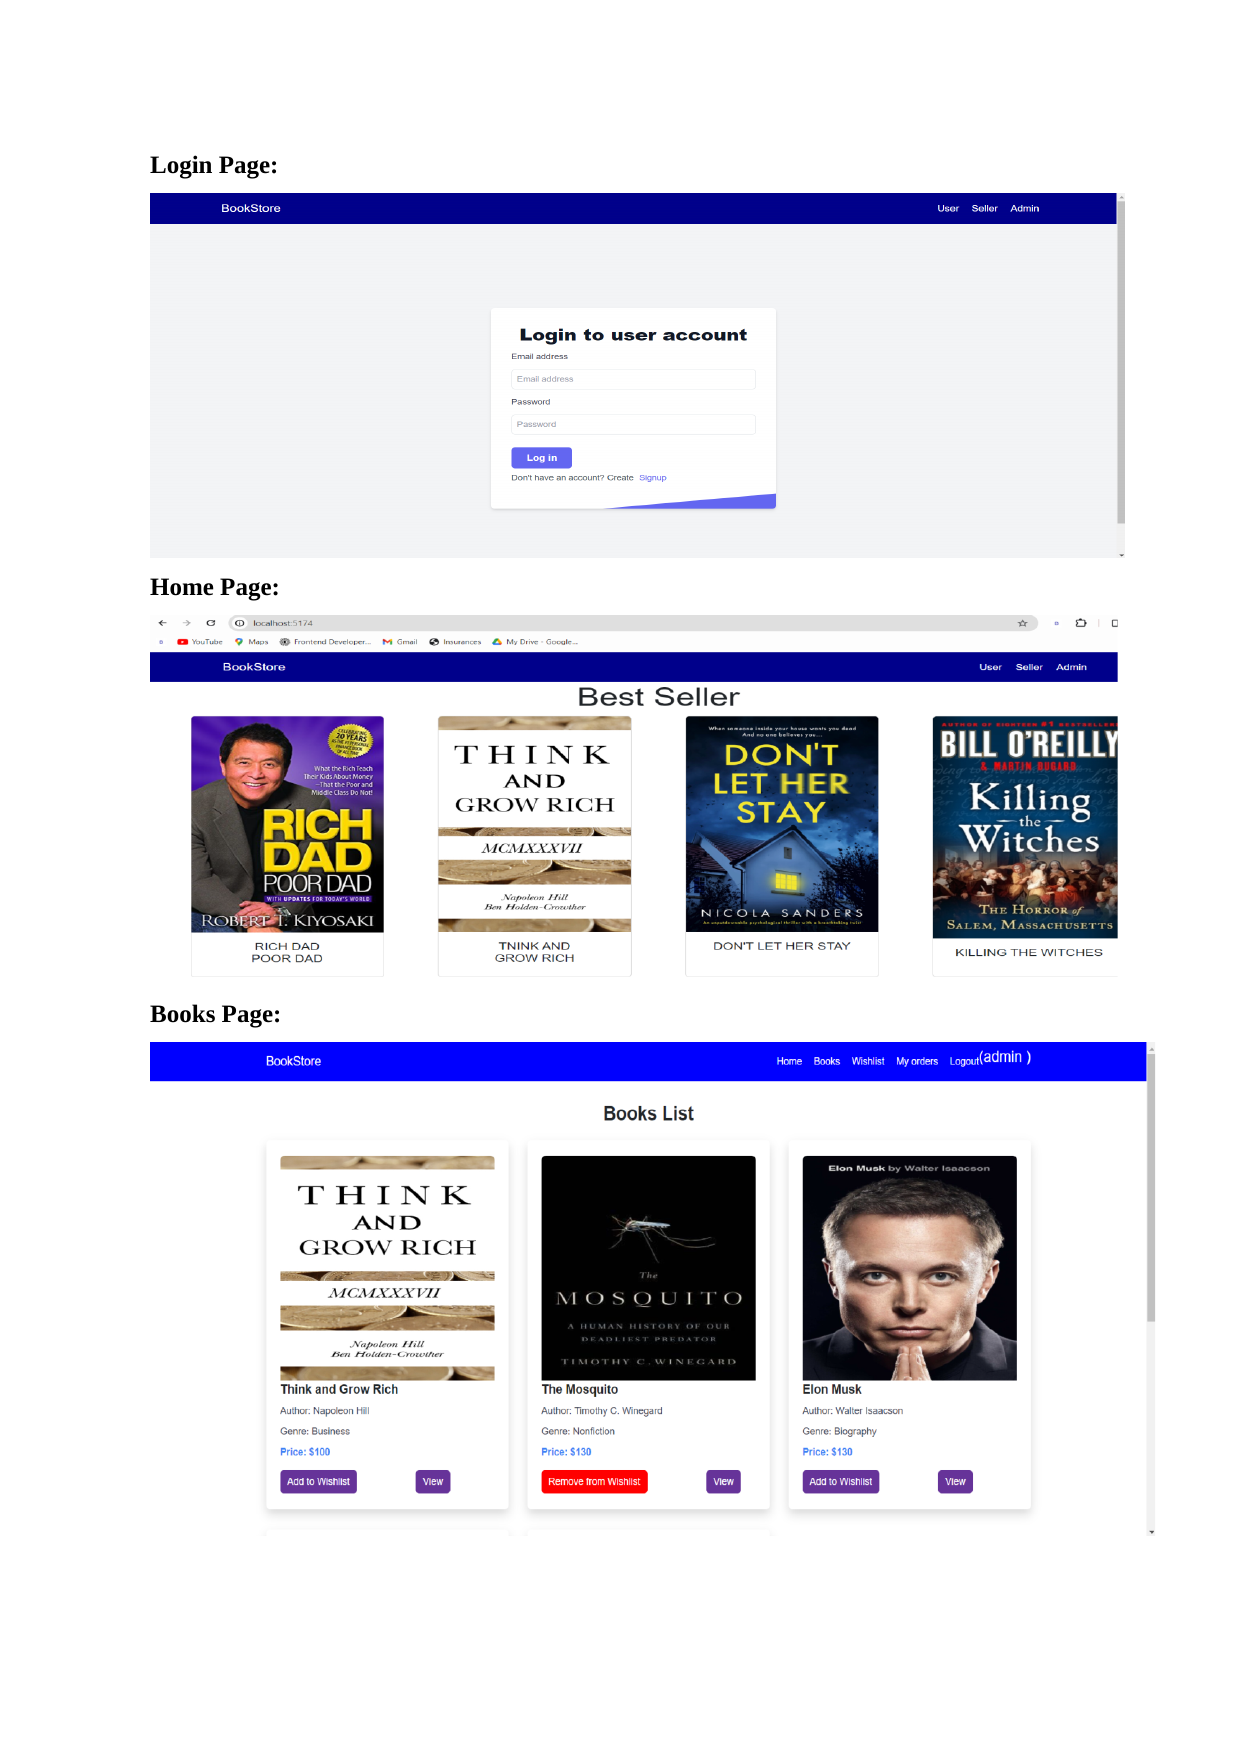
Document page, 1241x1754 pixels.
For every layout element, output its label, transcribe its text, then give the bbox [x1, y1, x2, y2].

text Home Page: [150, 572, 1090, 601]
picture [150, 193, 1125, 558]
text Books Page: [150, 999, 1090, 1028]
picture [150, 1042, 1156, 1536]
picture [150, 615, 1118, 986]
text Login Page: [150, 150, 1090, 179]
